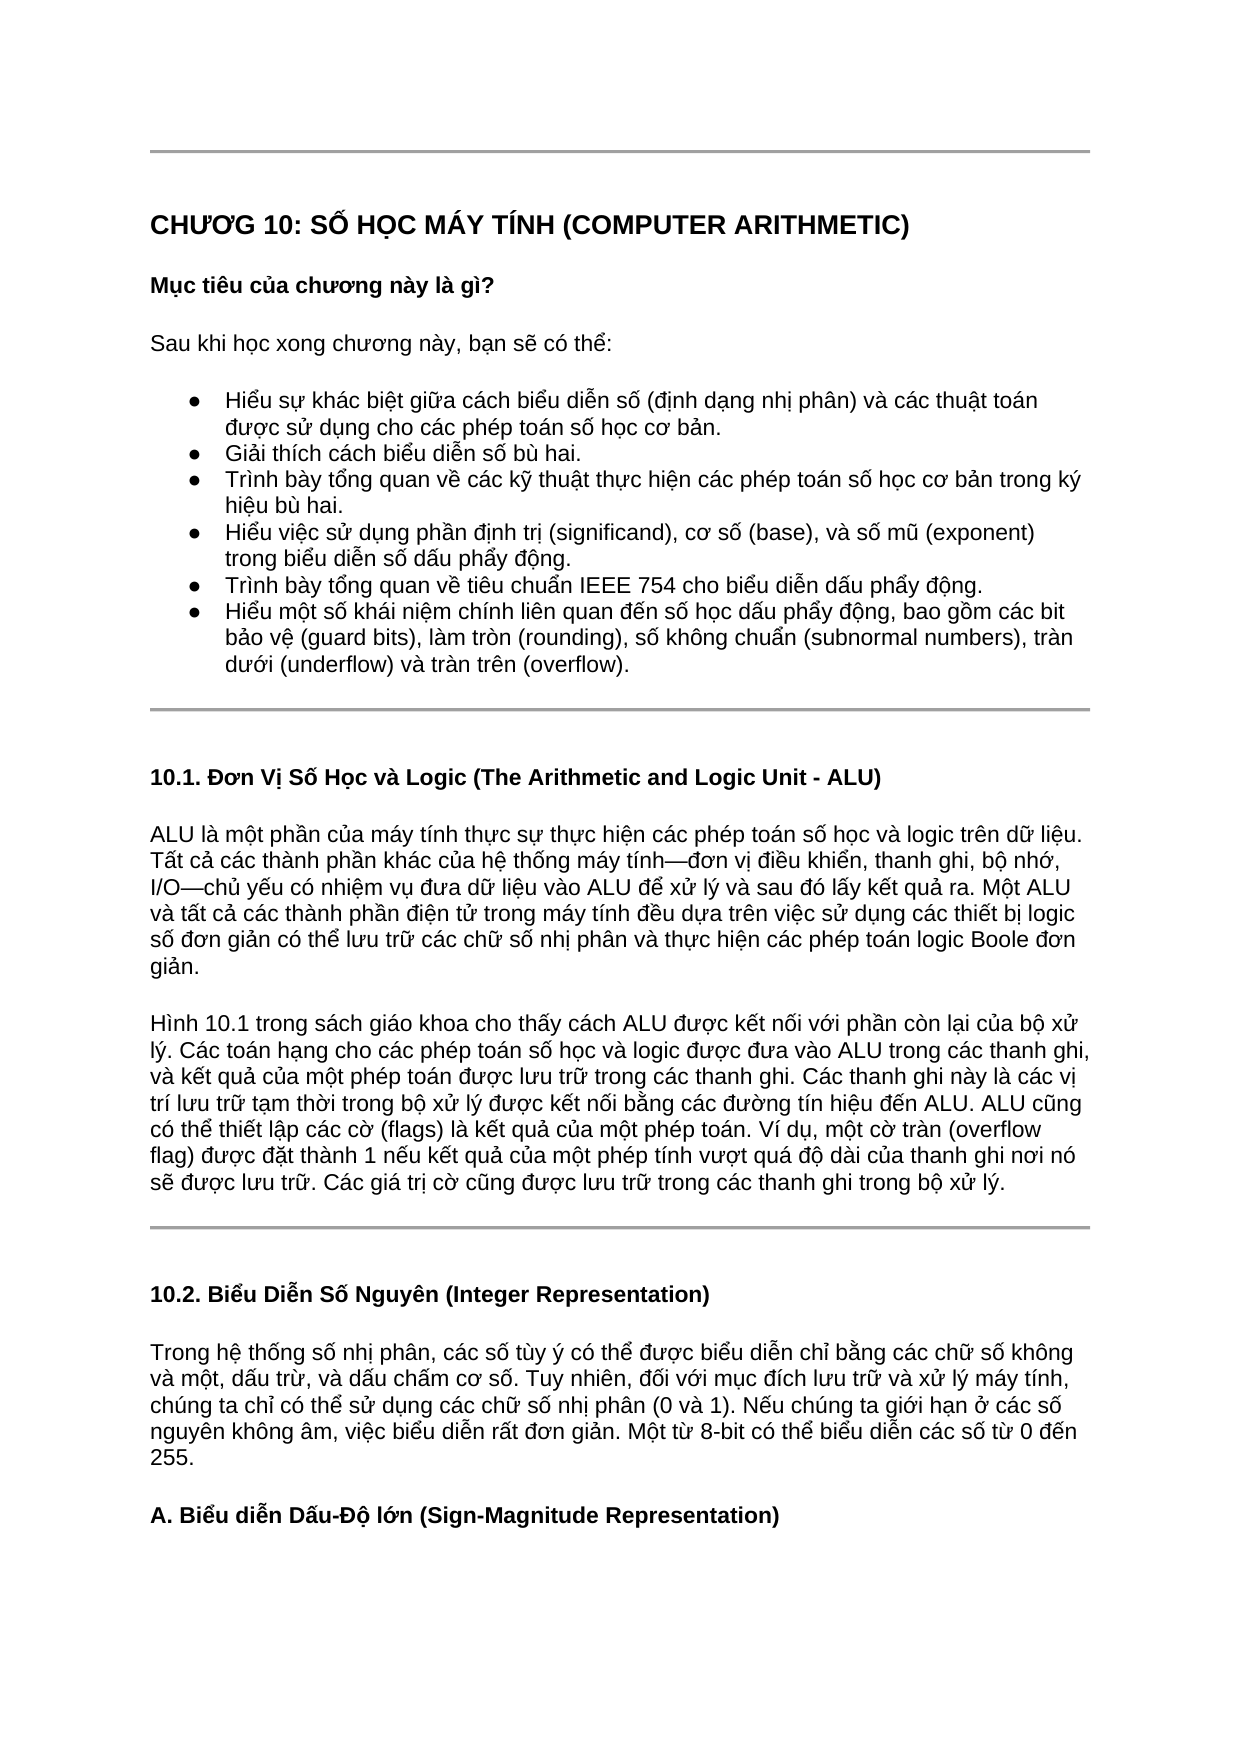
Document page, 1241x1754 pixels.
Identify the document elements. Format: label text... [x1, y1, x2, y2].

text Hình 10.1 trong sách giáo khoa cho thấy cách ALU được kết nối với phần còn lại của bộ xử lý. Các toán hạng cho các phép toán số học và logic được đưa vào ALU trong các thanh ghi, và kết quả của một phép toán được lưu trữ trong các thanh ghi. Các thanh ghi này là các vị trí lưu trữ tạm thời trong bộ xử lý được kết nối bằng các đường tín hiệu đến ALU. ALU cũng có thể thiết lập các cờ (flags) là kết quả của một phép toán. Ví dụ, một cờ tràn (overflow flag) được đặt thành 1 nếu kết quả của một phép tính vượt quá độ dài của thanh ghi nơi nó sẽ được lưu trữ. Các giá trị cờ cũng được lưu trữ trong các thanh ghi trong bộ xử lý. [150, 1010, 1090, 1195]
text Mục tiêu của chương này là gì? [150, 272, 1090, 298]
text Trong hệ thống số nhị phân, các số tùy ý có thể được biểu diễn chỉ bằng các chữ số không và một, dấu trừ, và dấu chấm cơ số. Tuy nhiên, đối với mục đích lưu trữ và xử lý máy tính, chúng ta chỉ có thể sử dụng các chữ số nhị phân (0 và 1). Nếu chúng ta giới hạn ở các số nguyên không âm, việc biểu diễn rất đơn giản. Một từ 8-bit có thể biểu diễn các số từ 0 đến 255. [150, 1339, 1090, 1471]
text ALU là một phần của máy tính thực sự thực hiện các phép toán số học và logic trên dữ liệu. Tất cả các thành phần khác của hệ thống máy tính—đơn vị điều khiển, thanh ghi, bộ nhớ, I/O—chủ yếu có nhiệm vụ đưa dữ liệu vào ALU để xử lý và sau đó lấy kết quả ra. Một ALU và tất cả các thành phần điện tử trong máy tính đều dựa trên việc sử dụng các thiết bị logic số đơn giản có thể lưu trữ các chữ số nhị phân và thực hiện các phép toán logic Boole đơn giản. [150, 821, 1090, 979]
list Trình bày tổng quan về tiêu chuẩn IEEE 754 cho biểu diễn dấu phẩy động. [187, 572, 1090, 598]
list Giải thích cách biểu diễn số bù hai. [187, 440, 1090, 466]
list Hiểu một số khái niệm chính liên quan đến số học dấu phẩy động, bao gồm các bit bảo vệ (guard bits), làm tròn (rounding), số không chuẩn (subnormal numbers), tràn dưới (underflow) và tràn trên (overflow). [187, 598, 1090, 677]
list Hiểu sự khác biệt giữa cách biểu diễn số (định dạng nhị phân) và các thuật toán được sử dụng cho các phép toán số học cơ bản. [187, 387, 1090, 440]
list Hiểu việc sử dụng phần định trị (significand), cơ số (base), và số mũ (exponent) trong biểu diễn số dấu phẩy động. [187, 519, 1090, 572]
subtitle 10.1. Đơn Vị Số Học và Logic (The Arithmetic and Logic Unit - ALU) [150, 763, 1090, 790]
subtitle 10.2. Biểu Diễn Số Nguyên (Integer Representation) [150, 1281, 1090, 1308]
subtitle CHƯƠG 10: SỐ HỌC MÁY TÍNH (COMPUTER ARITHMETIC) [150, 209, 1090, 241]
list Trình bày tổng quan về các kỹ thuật thực hiện các phép toán số học cơ bản trong ký hiệu bù hai. [187, 466, 1090, 519]
text A. Biểu diễn Dấu-Độ lớn (Sign-Magnitude Representation) [150, 1502, 1090, 1528]
text Sau khi học xong chương này, bạn sẽ có thể: [150, 329, 1090, 356]
